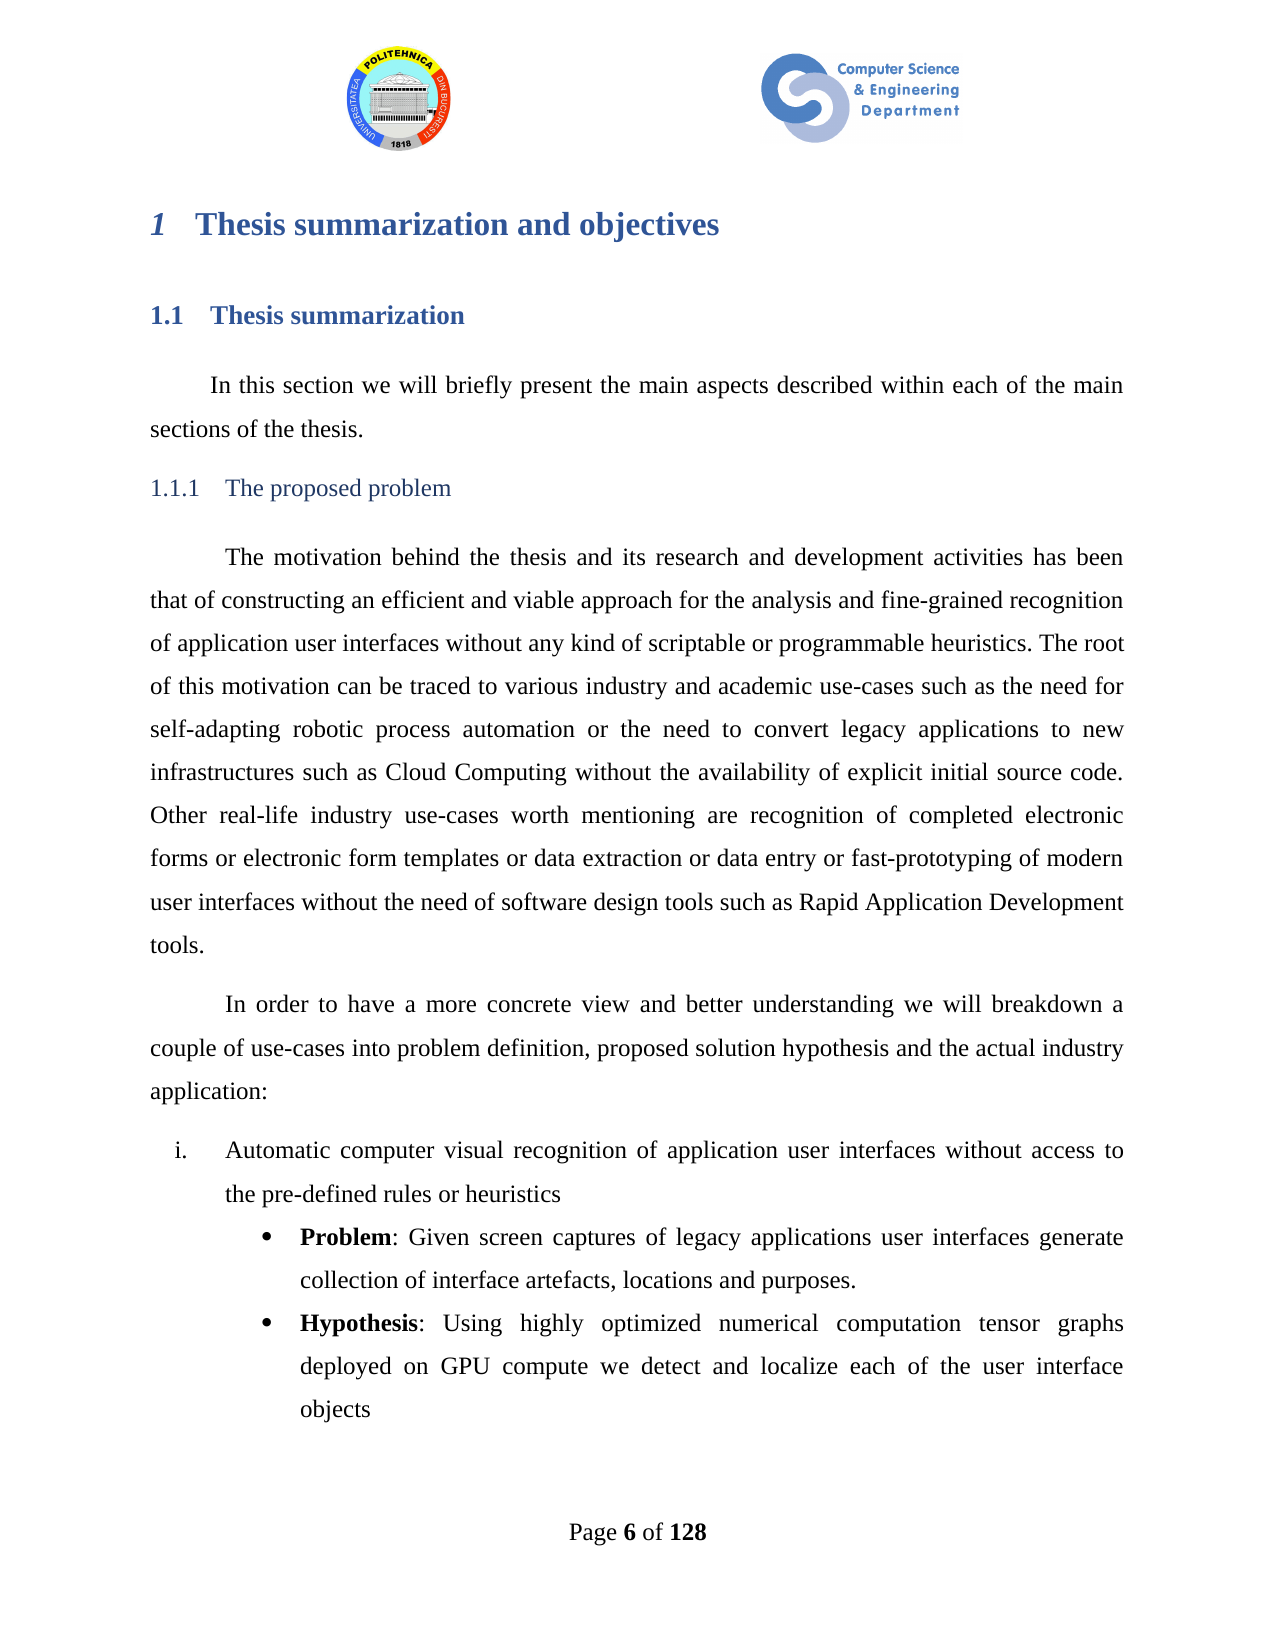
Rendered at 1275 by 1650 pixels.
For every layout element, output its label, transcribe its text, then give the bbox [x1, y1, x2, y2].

text In this section we will briefly present the main aspects described within each of the main sections of the thesis. [150, 371, 1125, 442]
subtitle Thesis summarization and objectives [150, 204, 1125, 242]
text In order to have a more concrete view and better understanding we will breakdown a couple of use-cases into problem definition, proposed solution hypothesis and the actual industry application: [150, 989, 1125, 1104]
list Automatic computer visual recognition of application user interfaces without access to the pre-defined rules or heuristics [187, 1136, 1125, 1207]
text The motivation behind the thesis and its research and development activities has been that of constructing an efficient and viable approach for the analysis and fine-grained recognition of application user interfaces without any kind of scriptable or programmable heuristics. The root of this motivation can be traced to various industry and academic use-cases such as the need for self-adapting robotic process automation or the need to convert legacy applications to new infrastructures such as Cloud Computing without the availability of explicit initial source code. Other real-life industry use-cases worth mentioning are recognition of completed electronic forms or electronic form templates or data extraction or data entry or fast-prototyping of modern user interfaces without the need of software design tools such as Rapid Application Development tools. [150, 542, 1125, 958]
subtitle Thesis summarization [150, 299, 1125, 330]
picture [346, 46, 451, 151]
picture [760, 53, 963, 144]
list Hypothesis: Using highly optimized numerical computation tensor graphs deployed on GPU compute we detect and localize each of the user interface objects [262, 1308, 1125, 1423]
list Problem: Given screen captures of legacy applications user interfaces generate collection of interface artefacts, locations and purposes. [262, 1222, 1125, 1294]
subtitle The proposed problem [150, 473, 1125, 502]
